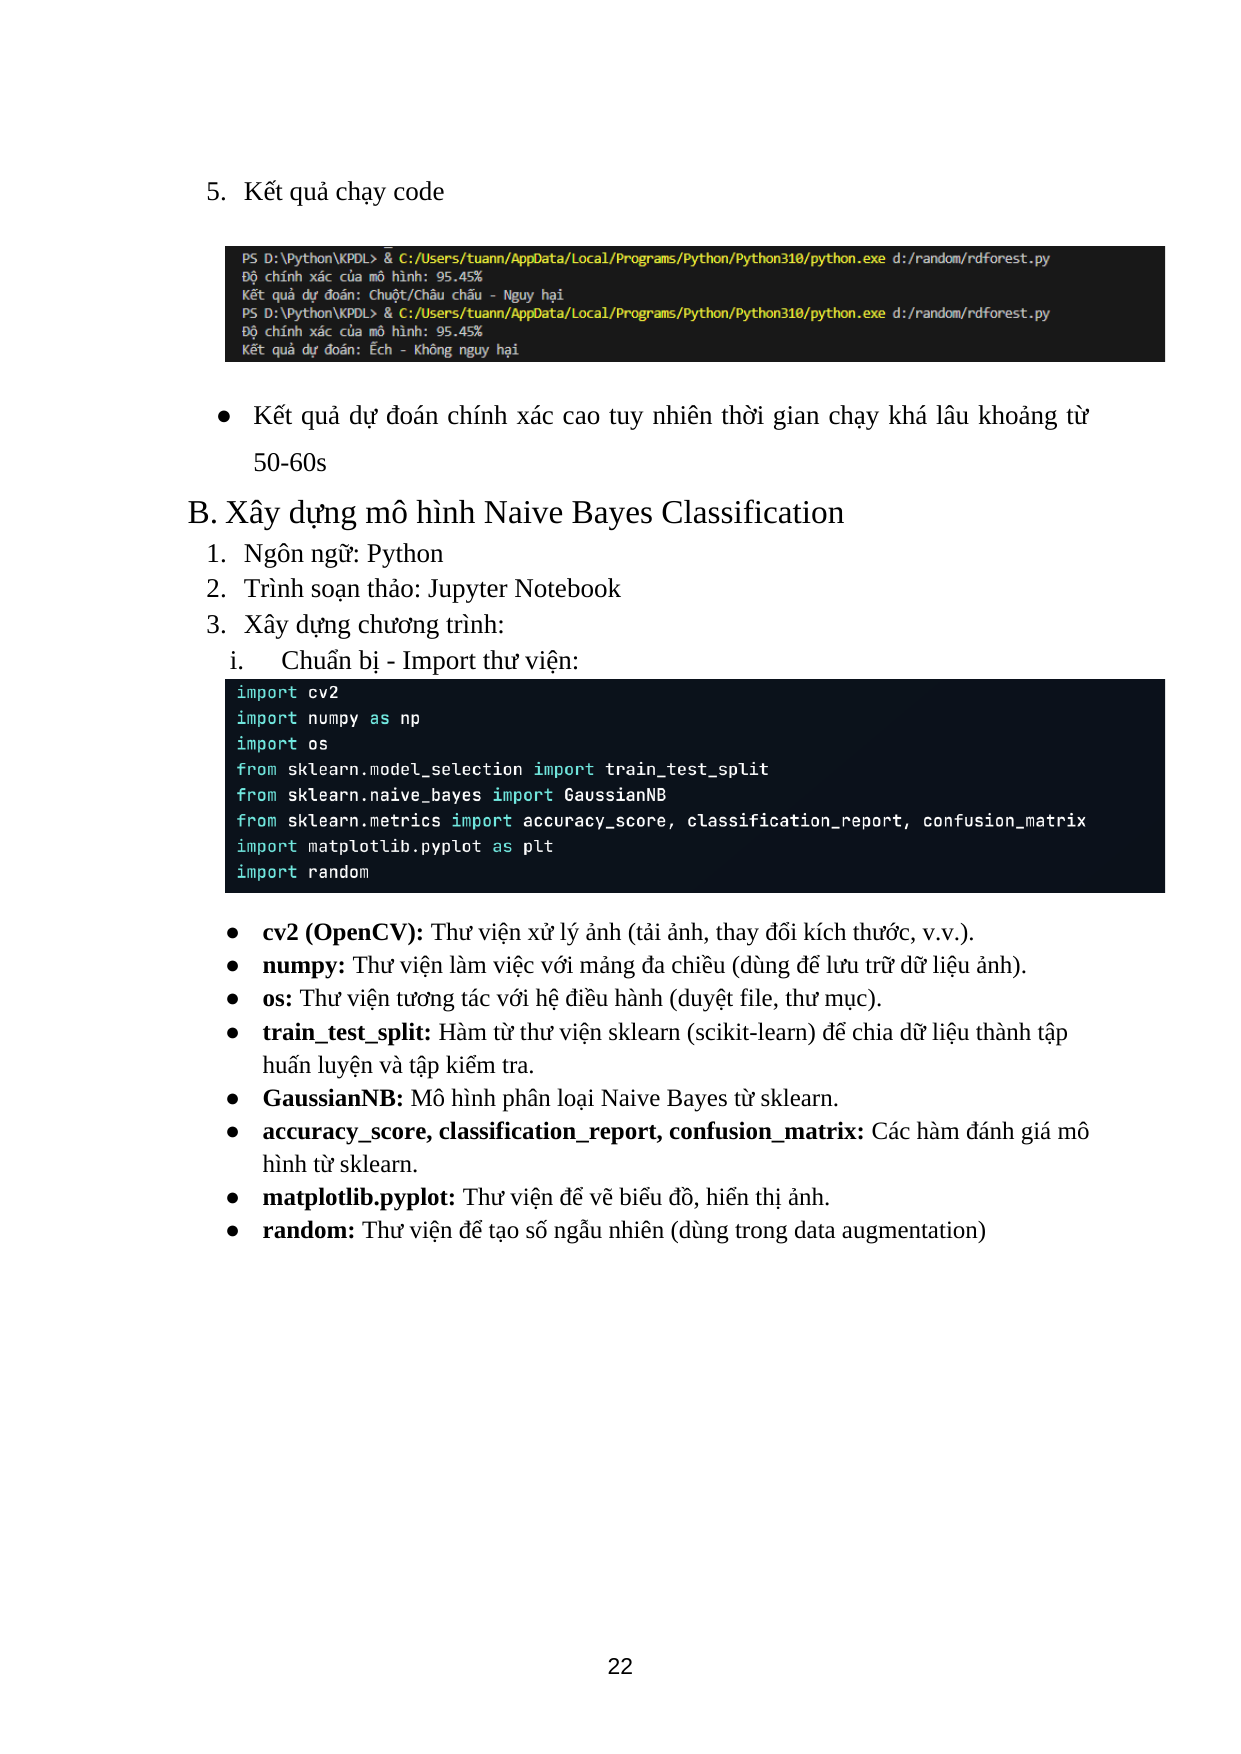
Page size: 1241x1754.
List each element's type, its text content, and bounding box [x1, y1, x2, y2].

list Ngôn ngữ: Python [206, 537, 1090, 568]
list Kết quả dự đoán chính xác cao tuy nhiên thời gian chạy khá lâu khoảng từ 50-60s [216, 399, 1090, 477]
list Xây dựng chương trình: [206, 608, 1090, 639]
list cv2 (OpenCV): Thư viện xử lý ảnh (tải ảnh, thay đổi kích thước, v.v.). [225, 917, 1090, 946]
list matplotlib.pyplot: Thư viện để vẽ biểu đồ, hiển thị ảnh. [225, 1182, 1090, 1211]
list accuracy_score, classification_report, confusion_matrix: Các hàm đánh giá mô hình từ sklearn. [225, 1116, 1090, 1178]
list os: Thư viện tương tác với hệ điều hành (duyệt file, thư mục). [225, 983, 1090, 1012]
picture [225, 679, 1166, 893]
list Chuẩn bị - Import thư viện: [244, 644, 1090, 675]
list random: Thư viện để tạo số ngẫu nhiên (dùng trong data augmentation) [225, 1215, 1090, 1244]
list GaussianNB: Mô hình phân loại Naive Bayes từ sklearn. [225, 1083, 1090, 1112]
picture [225, 246, 1166, 362]
list Trình soạn thảo: Jupyter Notebook [206, 572, 1090, 604]
list train_test_split: Hàm từ thư viện sklearn (scikit-learn) để chia dữ liệu thành tập huấn luyện và tập kiểm tra. [225, 1017, 1090, 1078]
list Kết quả chạy code [206, 175, 1090, 206]
list numpy: Thư viện làm việc với mảng đa chiều (dùng để lưu trữ dữ liệu ảnh). [225, 950, 1090, 979]
subtitle Xây dựng mô hình Naive Bayes Classification [187, 493, 1090, 531]
